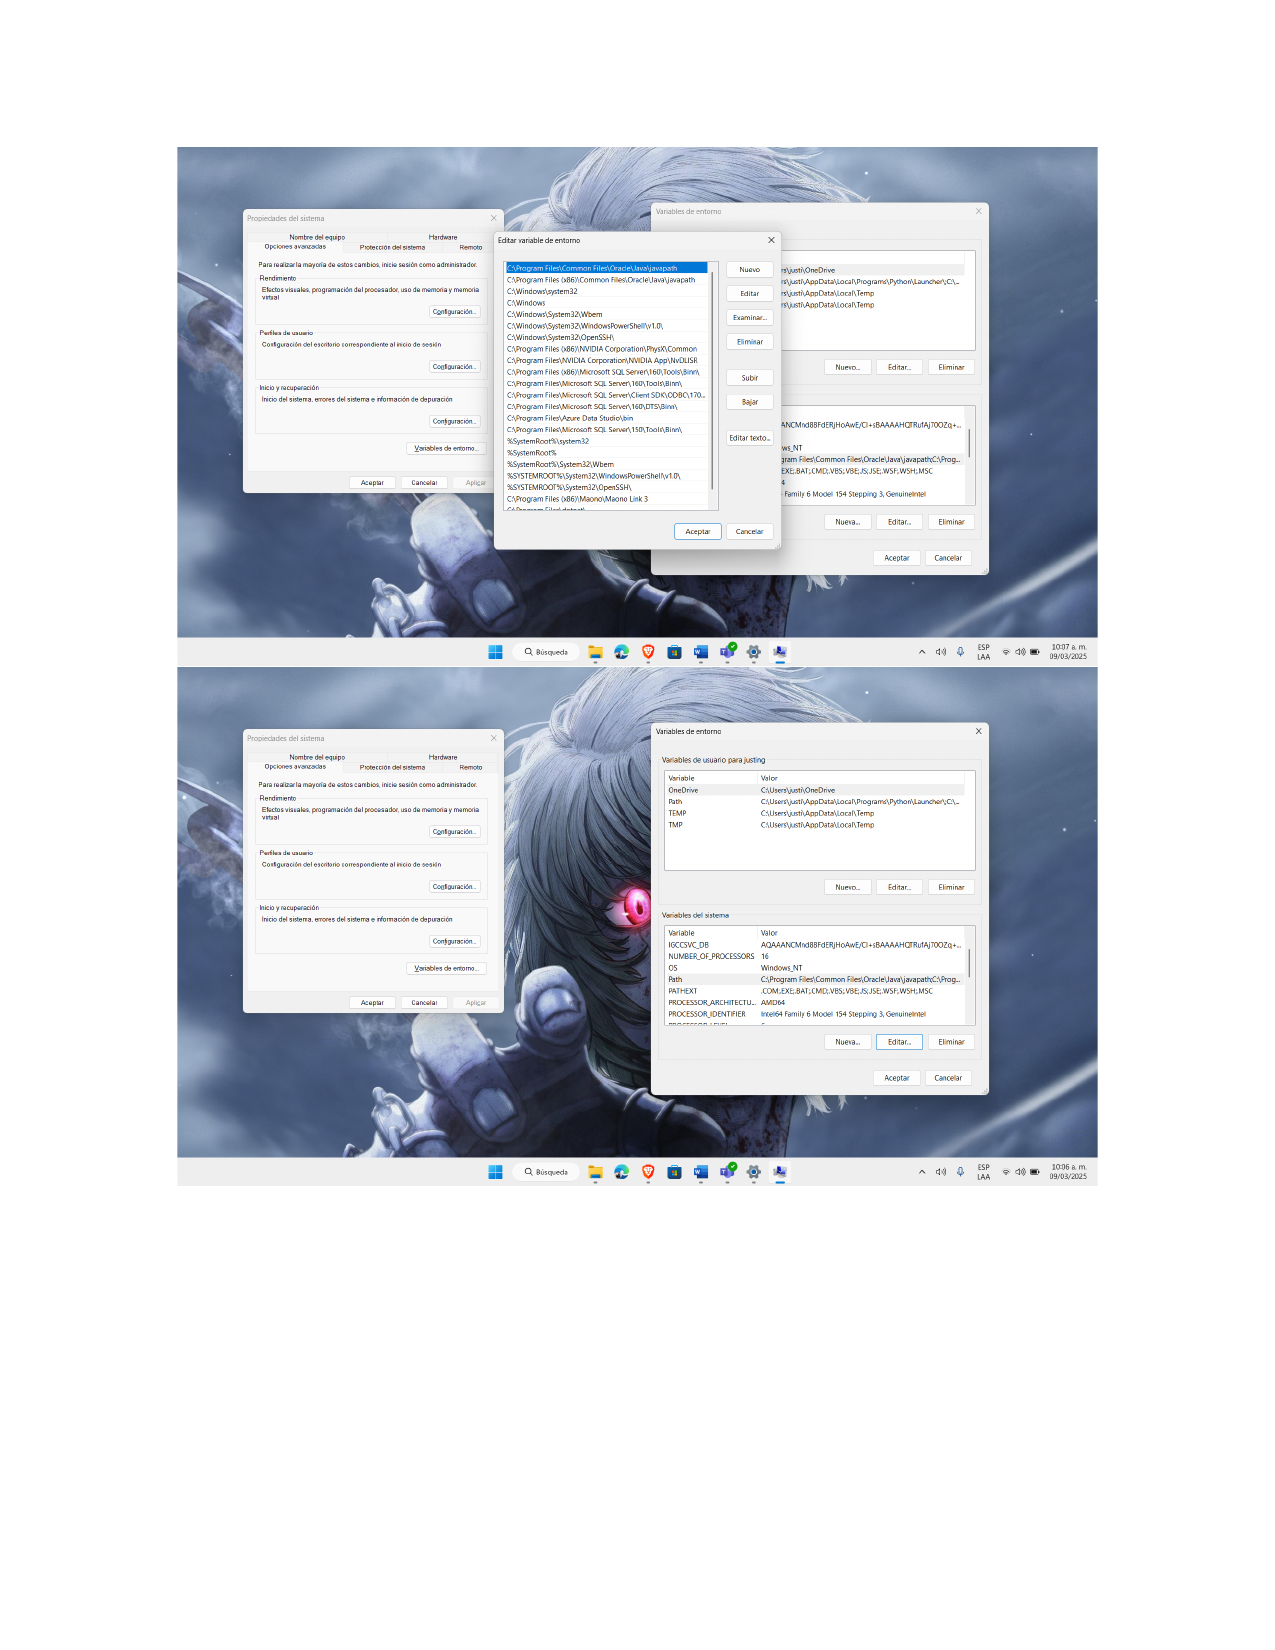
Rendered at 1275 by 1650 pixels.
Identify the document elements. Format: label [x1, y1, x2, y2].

picture [177, 147, 1098, 666]
picture [177, 667, 1098, 1186]
